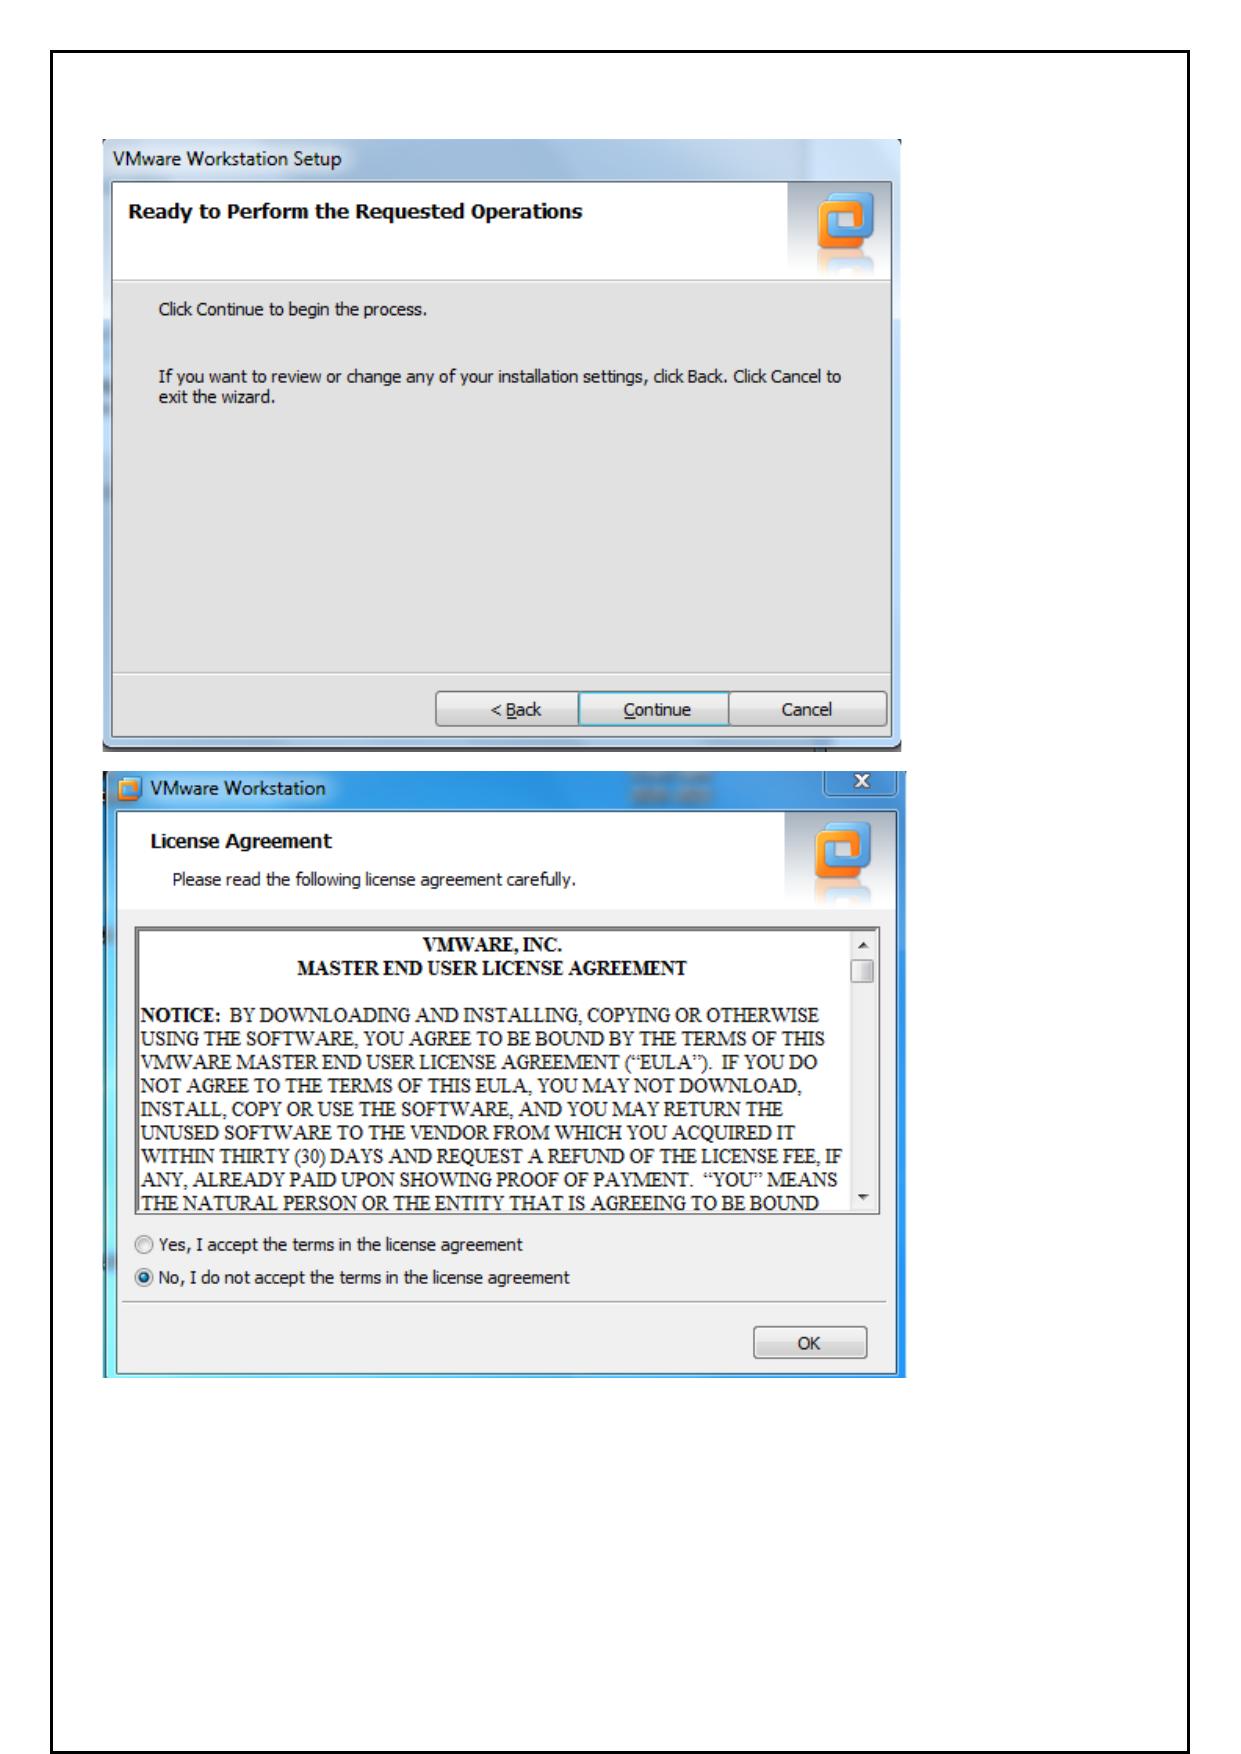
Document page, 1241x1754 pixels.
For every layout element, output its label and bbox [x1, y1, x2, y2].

picture [102, 771, 907, 1378]
picture [102, 139, 902, 752]
